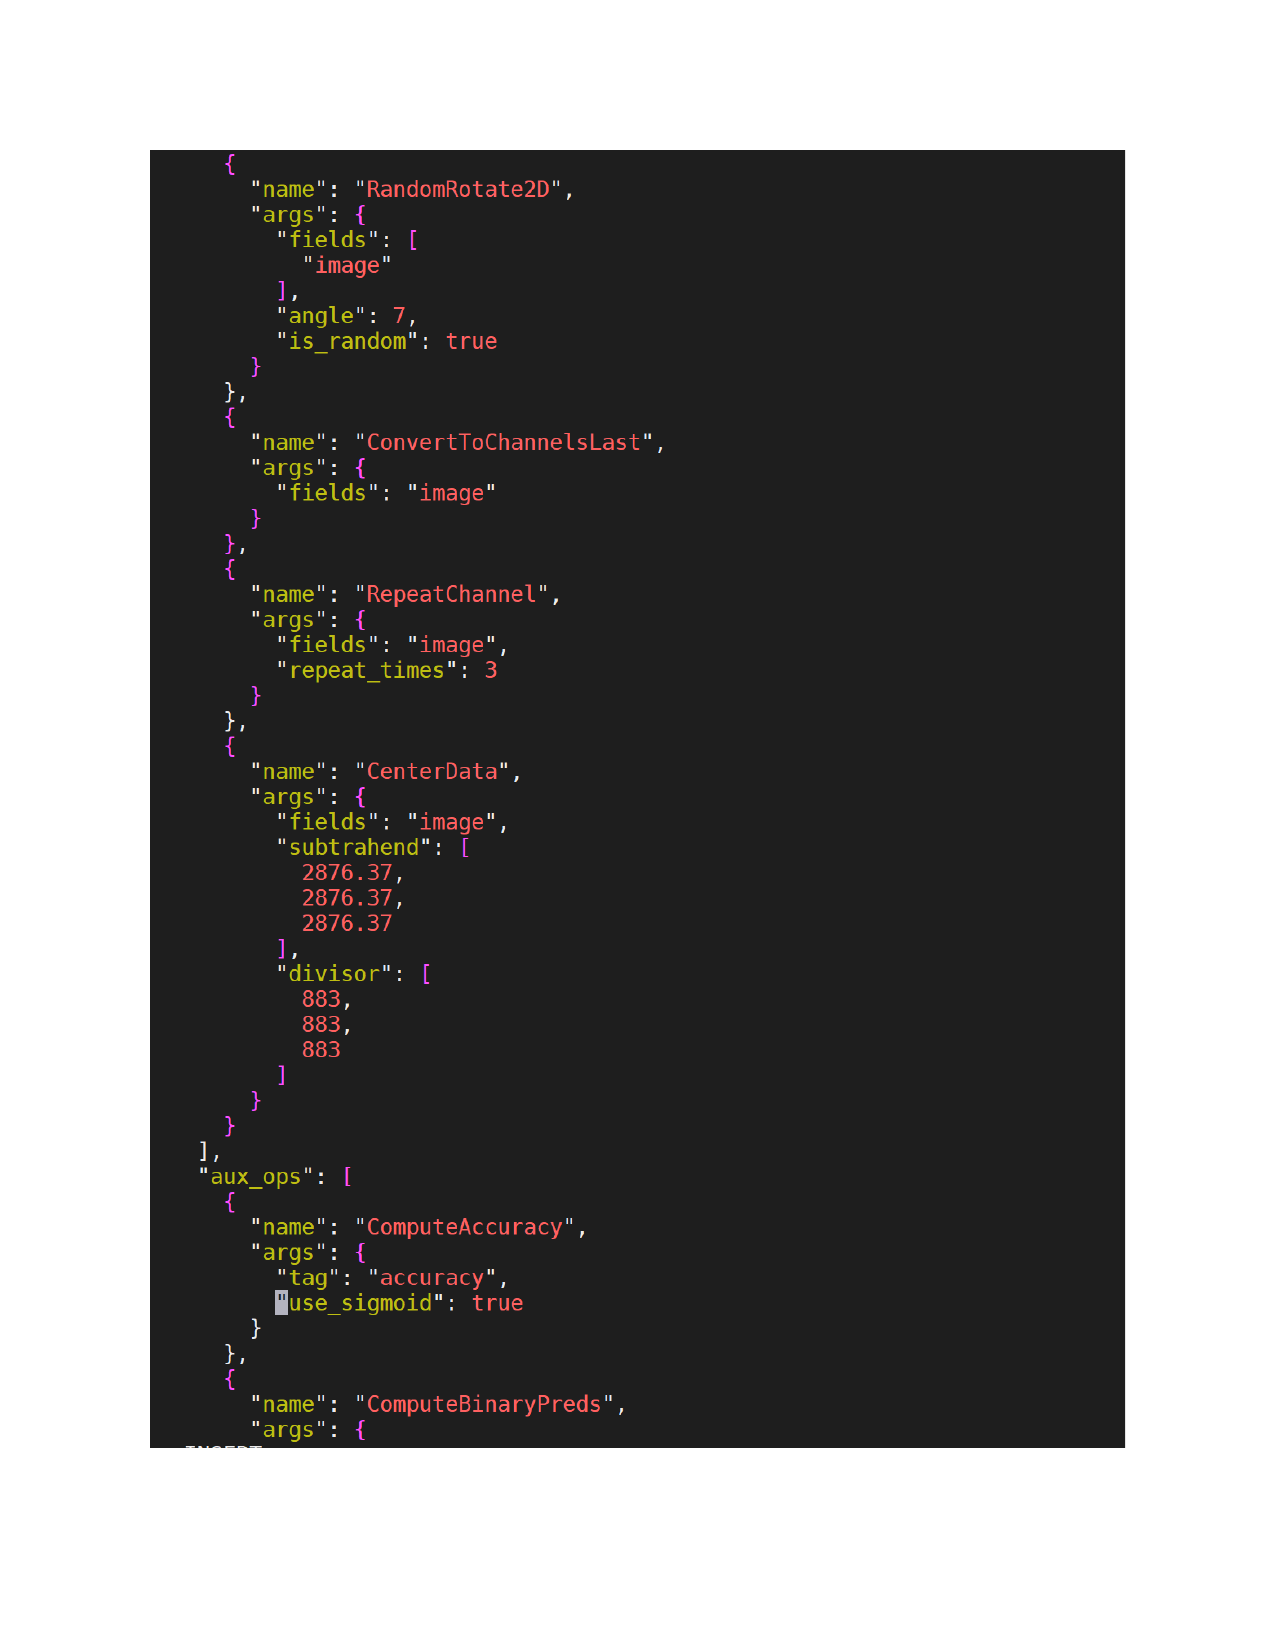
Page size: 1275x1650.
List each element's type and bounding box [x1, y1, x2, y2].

picture [150, 150, 1125, 1448]
